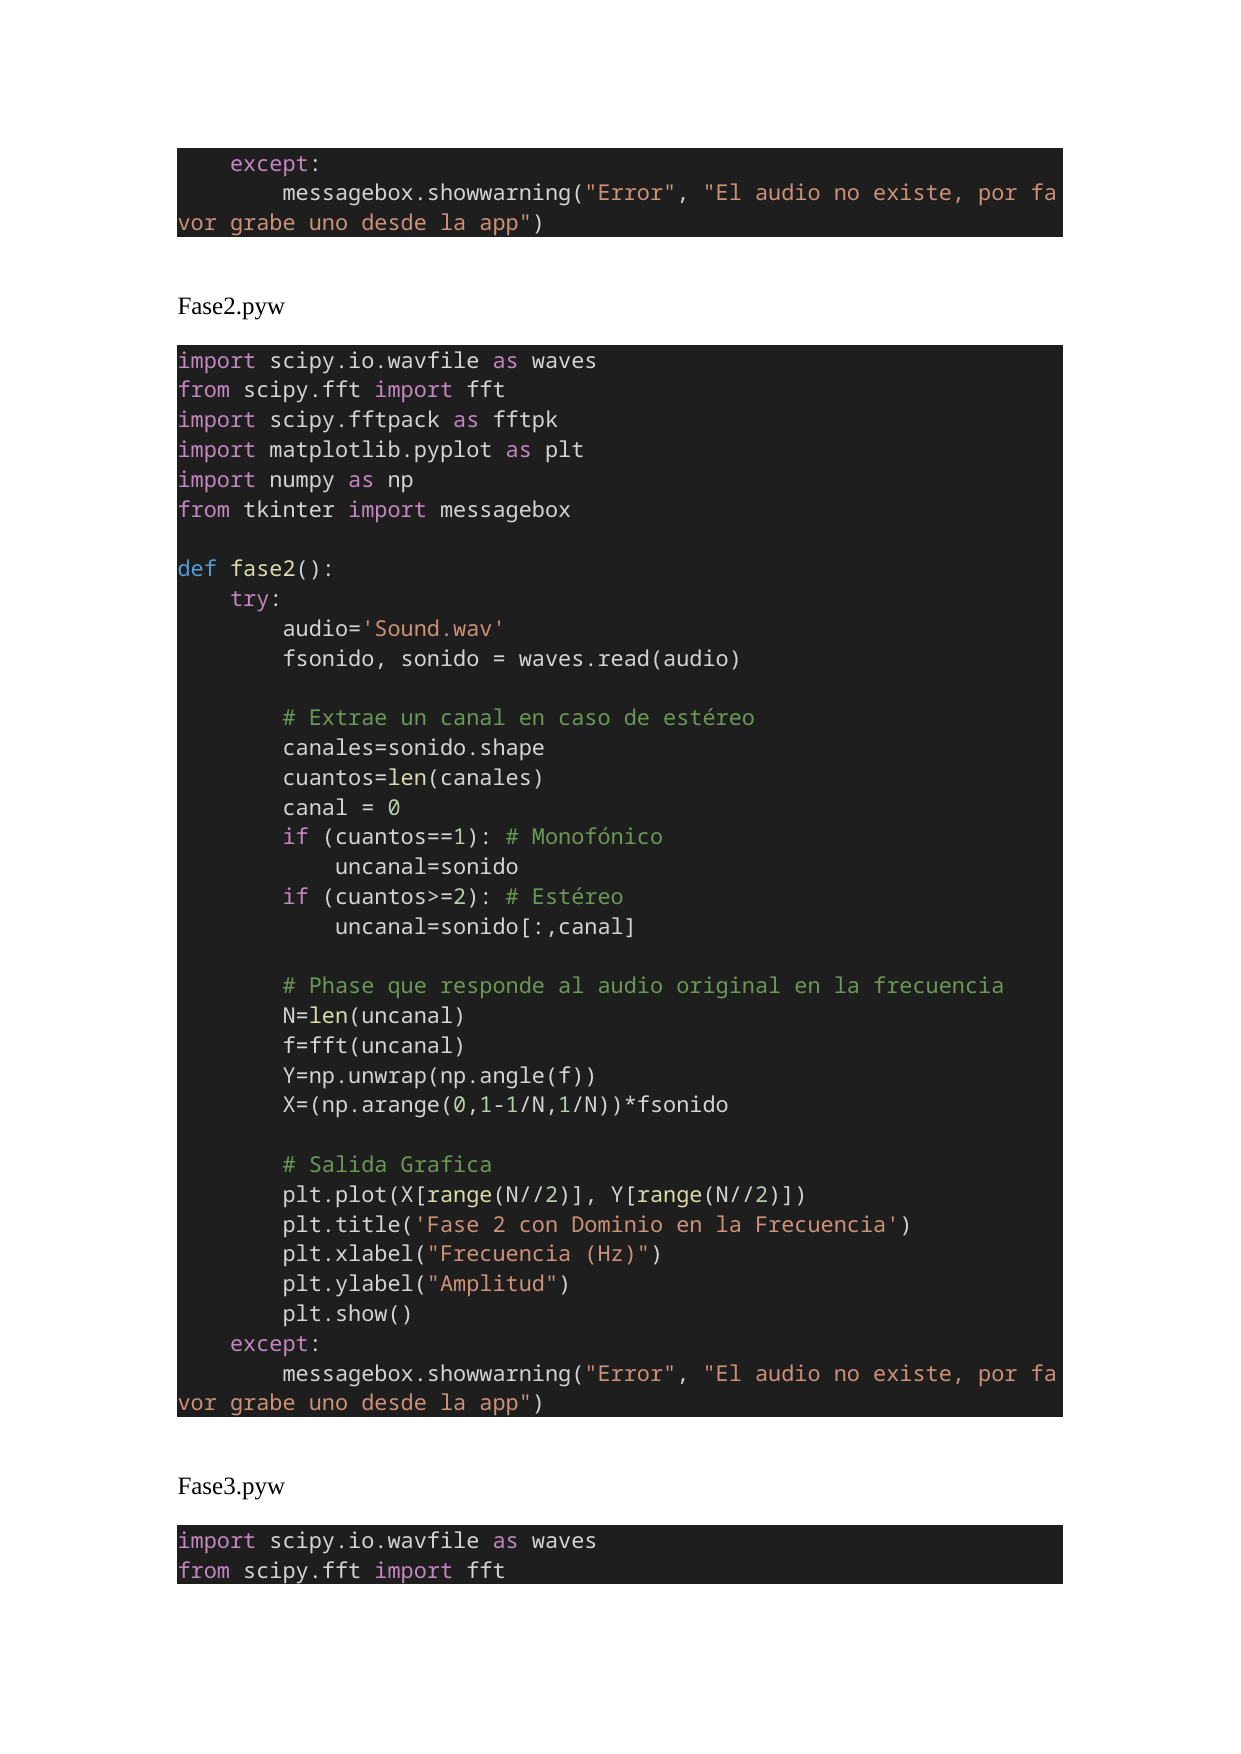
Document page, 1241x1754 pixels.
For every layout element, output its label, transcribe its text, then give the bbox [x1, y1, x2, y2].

text fsonido, sonido = waves.read(audio) [177, 643, 1063, 672]
text except: [177, 1328, 1063, 1358]
text X=(np.arange(0,1-1/N,1/N))*fsonido [177, 1089, 1063, 1119]
text plt.plot(X[range(N//2)], Y[range(N//2)]) [177, 1179, 1063, 1209]
text uncanal=sonido [177, 851, 1063, 881]
text plt.show() [177, 1298, 1063, 1328]
text if (cuantos==1): # Monofónico [177, 821, 1063, 851]
text plt.xlabel("Frecuencia (Hz)") [177, 1238, 1063, 1268]
text from tkinter import messagebox [177, 494, 1063, 523]
text def fase2(): [177, 553, 1063, 583]
text # Extrae un canal en caso de estéreo [177, 702, 1063, 732]
text N=len(uncanal) [177, 1000, 1063, 1030]
text audio='Sound.wav' [177, 613, 1063, 643]
text f=fft(uncanal) [177, 1030, 1063, 1060]
text plt.title('Fase 2 con Dominio en la Frecuencia') [177, 1209, 1063, 1238]
text from scipy.fft import fft [177, 1555, 1063, 1584]
text uncanal=sonido[:,canal] [177, 911, 1063, 941]
text plt.ylabel("Amplitud") [177, 1268, 1063, 1298]
text import numpy as np [177, 464, 1063, 494]
text canales=sonido.shape [177, 732, 1063, 762]
text Y=np.unwrap(np.angle(f)) [177, 1060, 1063, 1089]
text # Salida Grafica [177, 1149, 1063, 1179]
text try: [177, 583, 1063, 613]
text if (cuantos>=2): # Estéreo [177, 881, 1063, 911]
text messagebox.showwarning("Error", "El audio no existe, por favor grabe uno desde la app") [177, 1358, 1063, 1417]
text import matplotlib.pyplot as plt [177, 434, 1063, 464]
text import scipy.fftpack as fftpk [177, 404, 1063, 434]
text import scipy.io.wavfile as waves [177, 345, 1063, 374]
text Fase2.pyw [177, 291, 1063, 319]
text Fase3.pyw [177, 1471, 1063, 1500]
text messagebox.showwarning("Error", "El audio no existe, por favor grabe uno desde la app") [177, 177, 1063, 237]
text canal = 0 [177, 792, 1063, 821]
text except: [177, 148, 1063, 177]
text import scipy.io.wavfile as waves [177, 1525, 1063, 1555]
text cuantos=len(canales) [177, 762, 1063, 792]
text from scipy.fft import fft [177, 374, 1063, 404]
text # Phase que responde al audio original en la frecuencia [177, 970, 1063, 1000]
